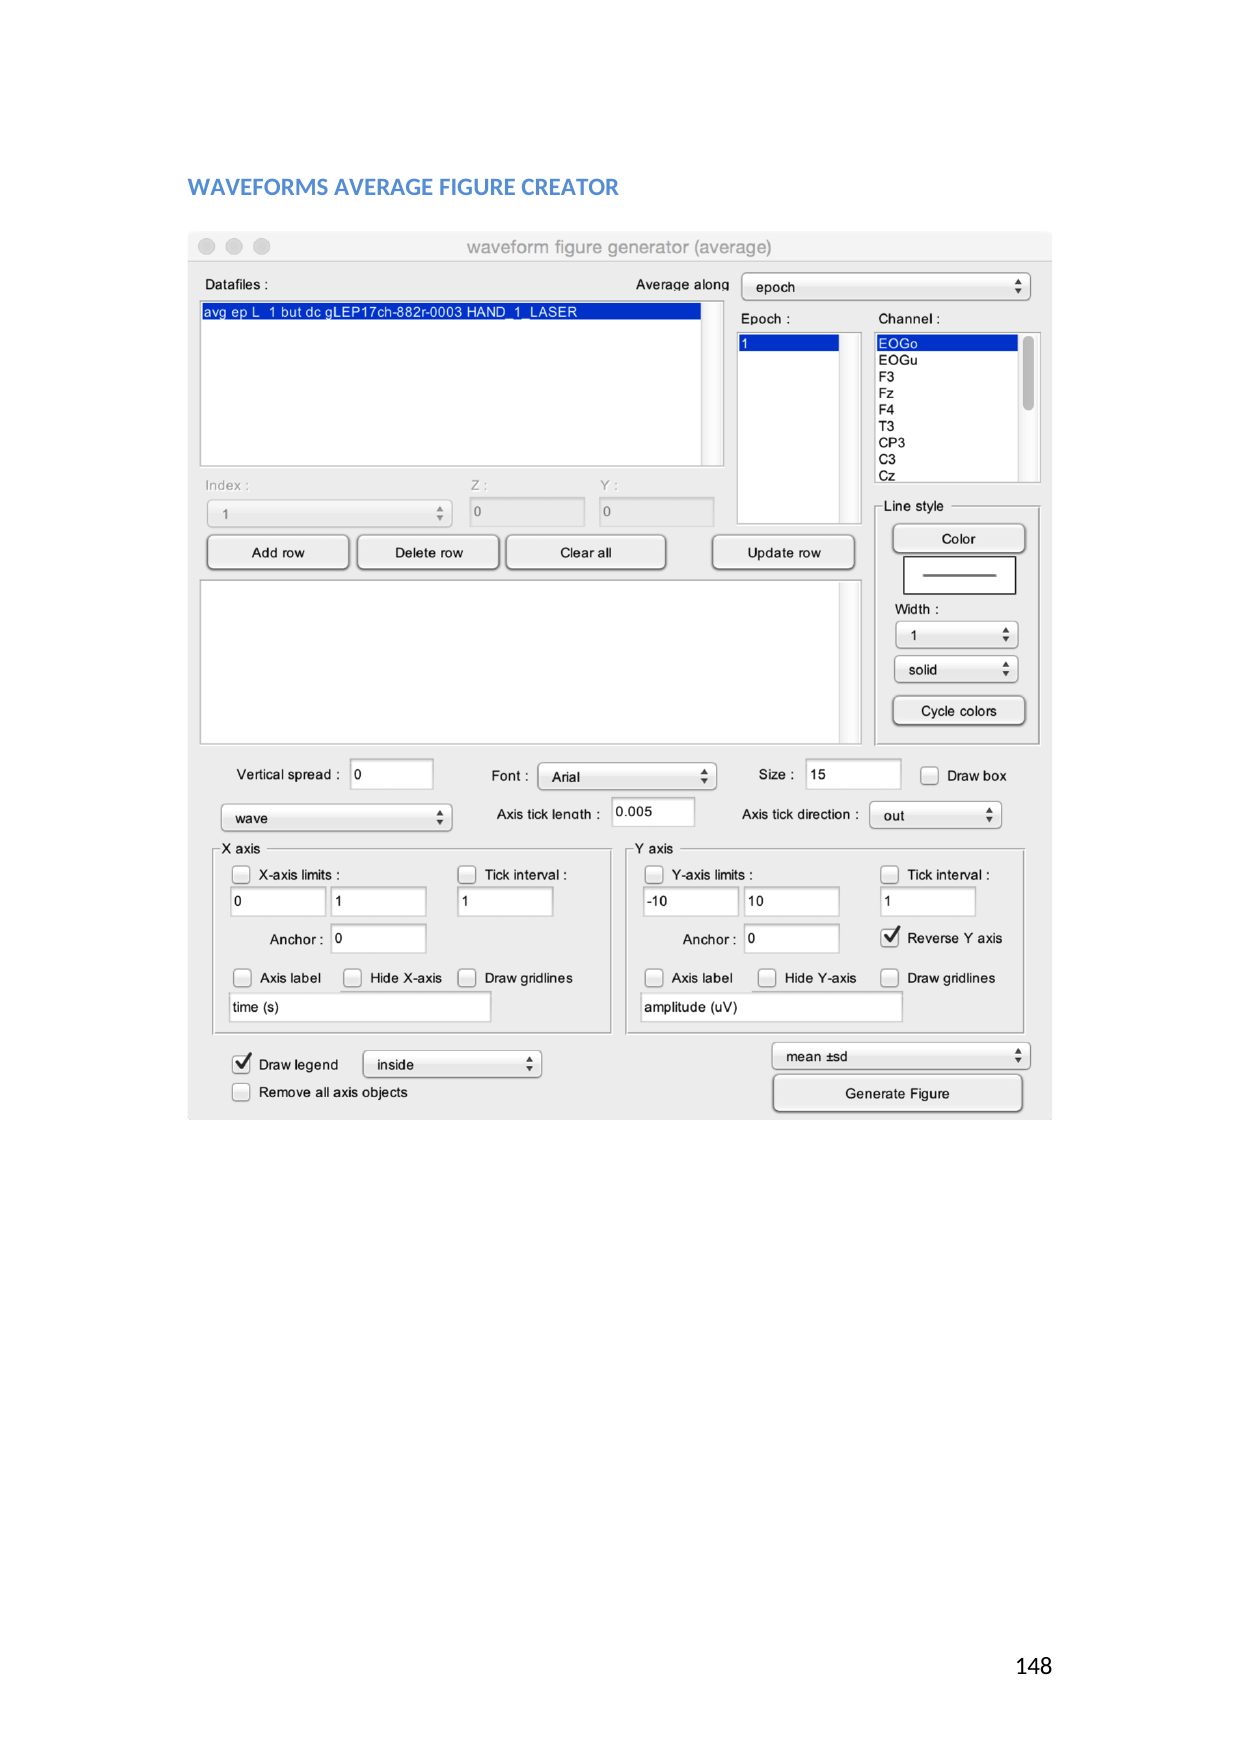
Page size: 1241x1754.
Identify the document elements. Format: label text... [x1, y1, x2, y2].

picture [187, 231, 1053, 1120]
subtitle WAVEFORMS AVERAGE FIGURE CREATOR [187, 171, 1053, 201]
